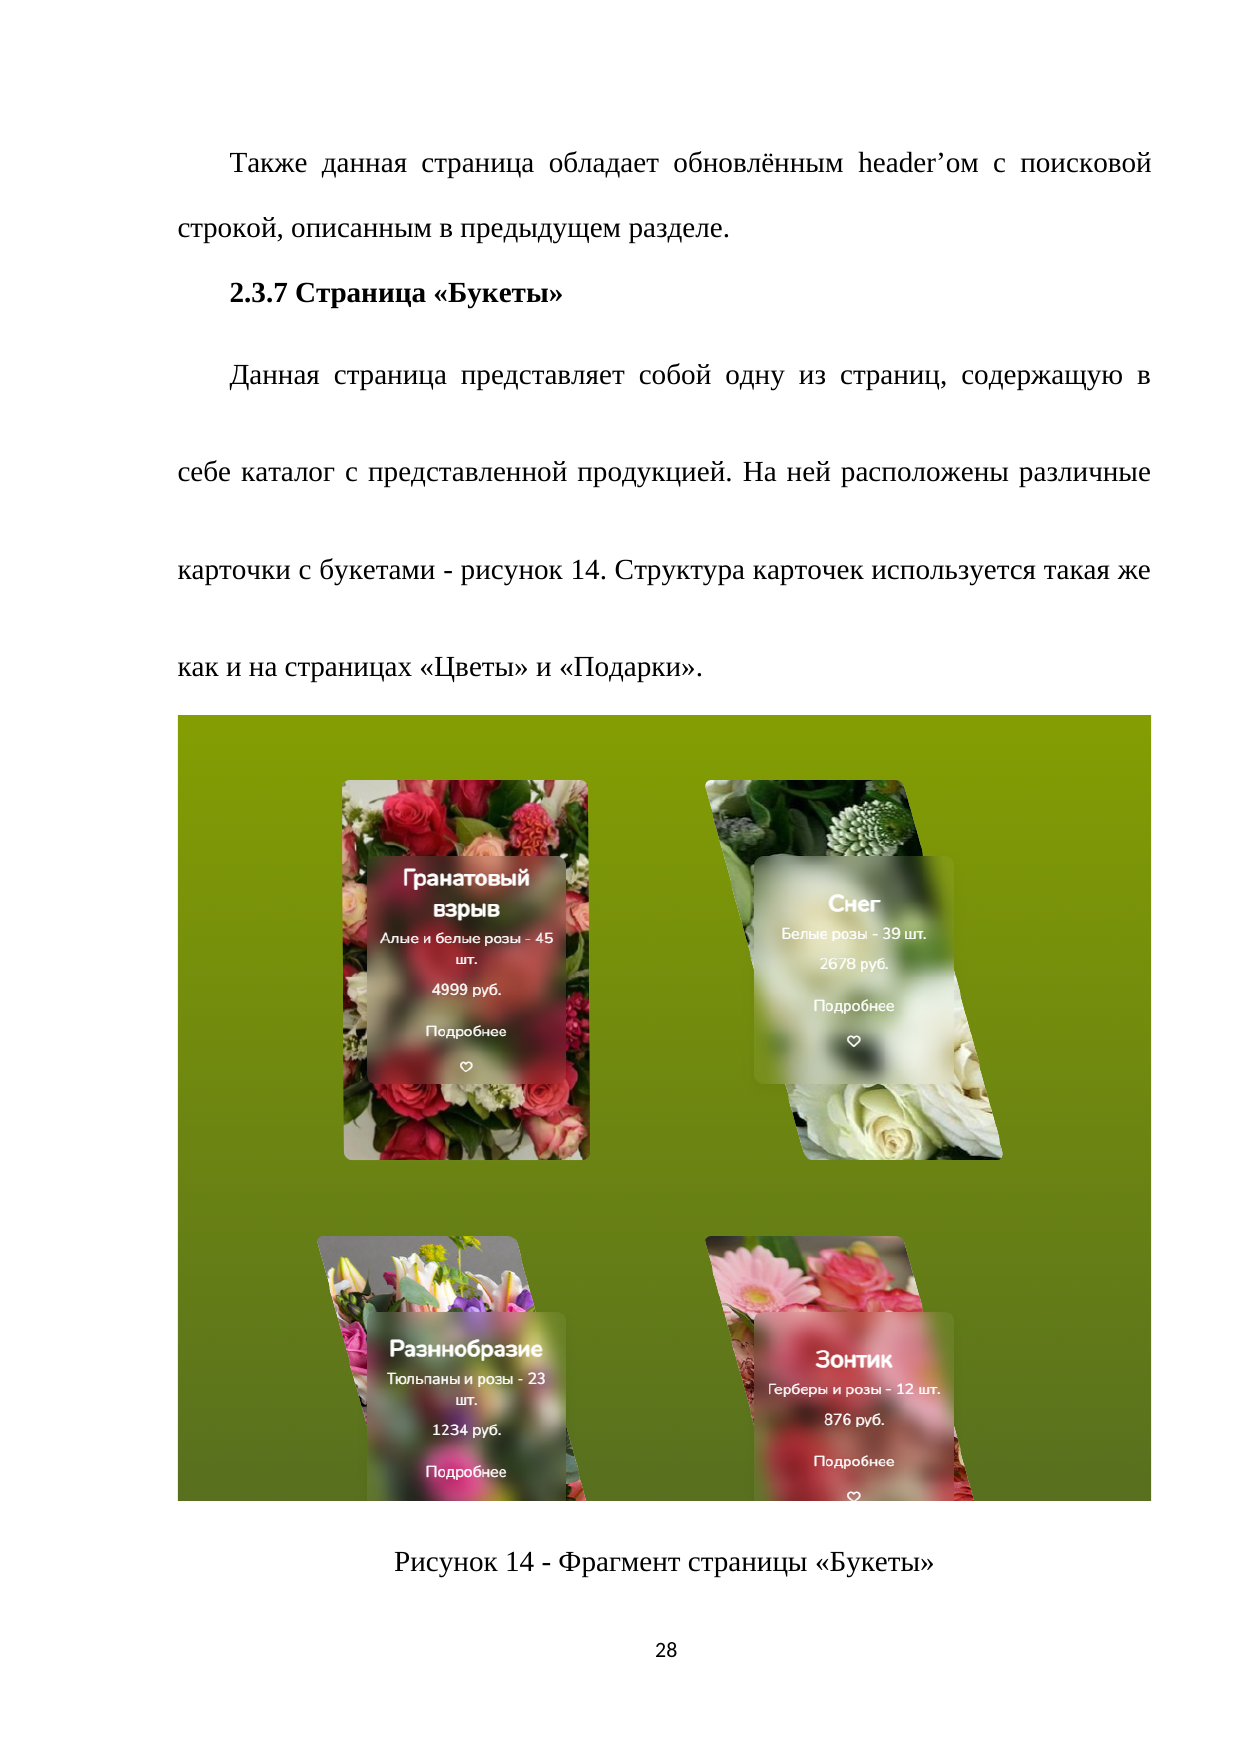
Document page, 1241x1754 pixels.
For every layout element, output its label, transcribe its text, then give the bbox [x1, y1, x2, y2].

text Данная страница представляет собой одну из страниц, содержащую в себе каталог с представленной продукцией. На ней расположены различные карточки с букетами - рисунок 14. Структура карточек используется такая же как и на страницах «Цветы» и «Подарки». [177, 341, 1152, 699]
text Также данная страница обладает обновлённым header’ом с поисковой строкой, описанным в предыдущем разделе. [177, 129, 1152, 259]
picture [177, 715, 1152, 1501]
text Рисунок 14 - Фрагмент страницы «Букеты» [177, 1501, 1152, 1593]
text 2.3.7 Страница «Букеты» [177, 259, 1152, 324]
